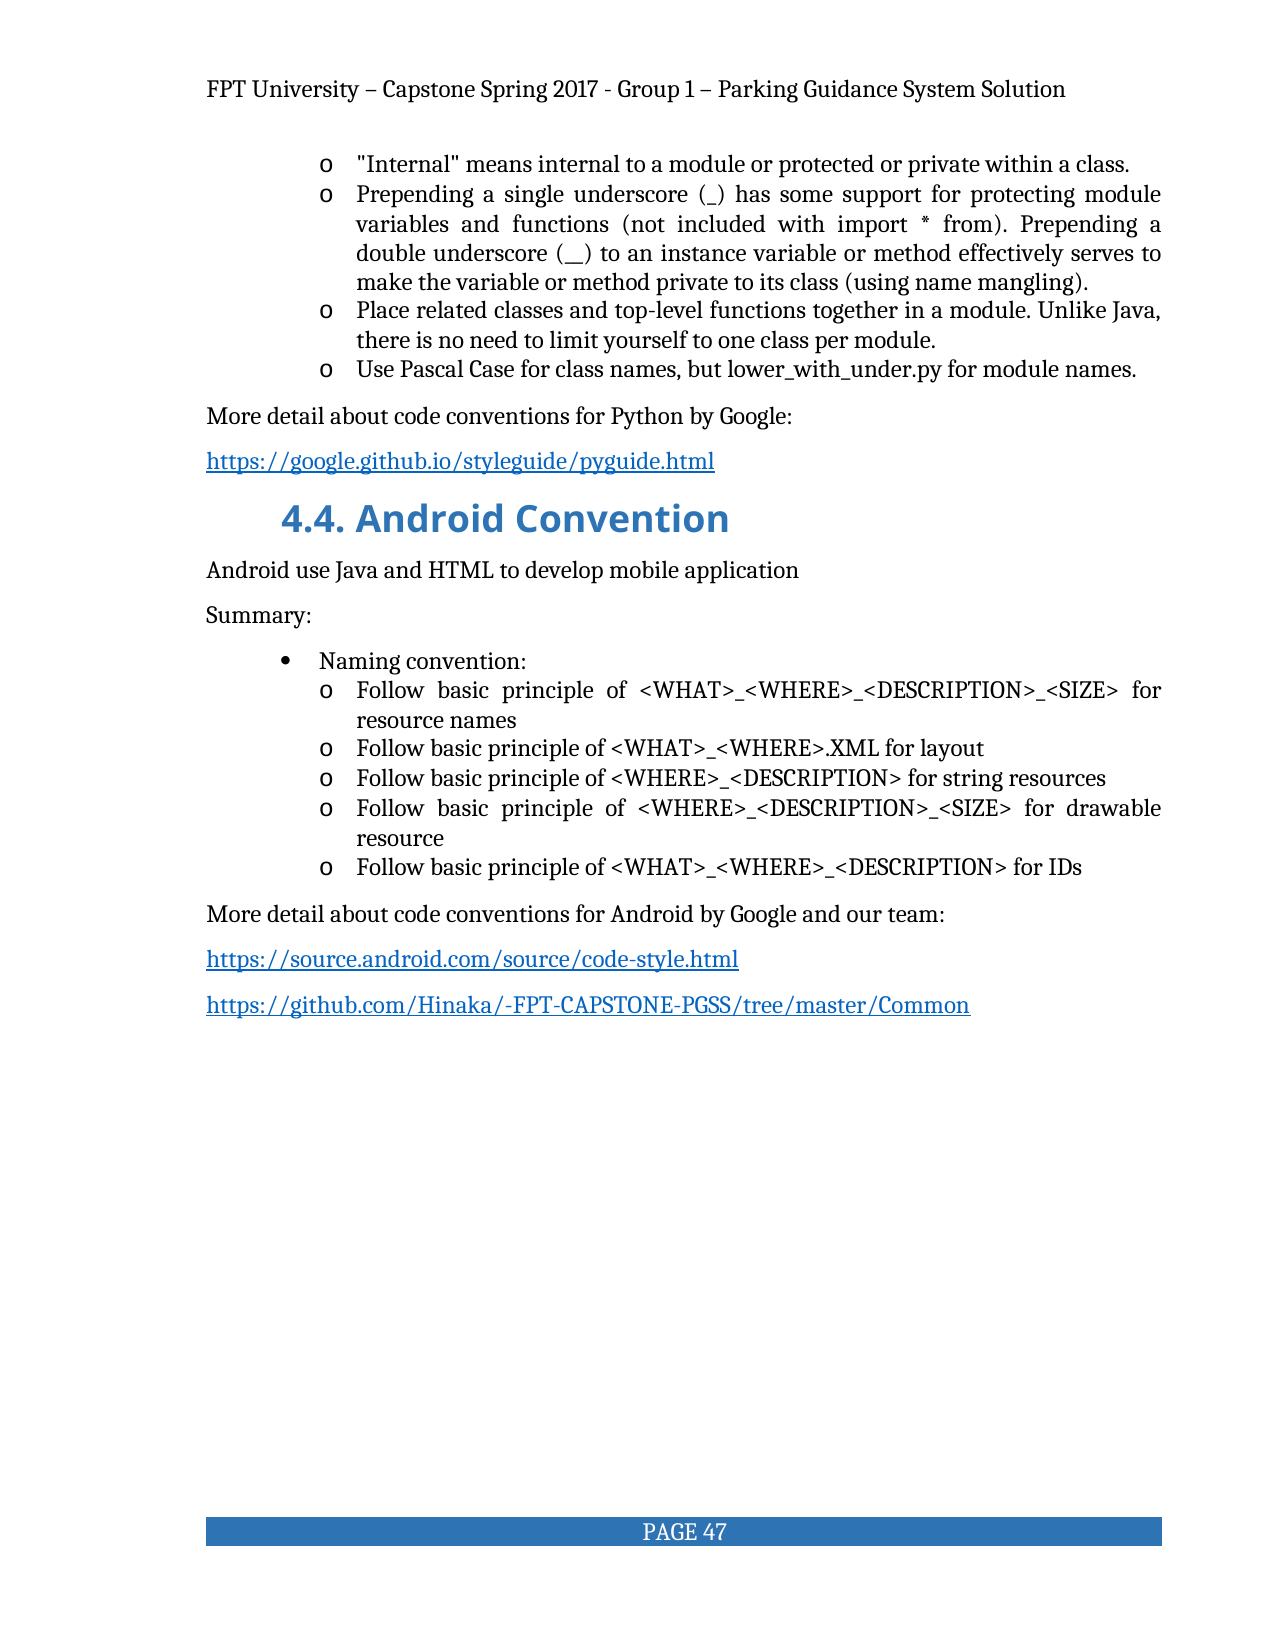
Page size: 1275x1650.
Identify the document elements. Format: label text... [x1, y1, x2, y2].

subtitle Android Convention [206, 492, 1162, 543]
list Use Pascal Case for class names, but lower_with_under.py for module names. [319, 355, 1162, 385]
list Follow basic principle of <WHAT>_<WHERE>_<DESCRIPTION> for IDs [319, 853, 1162, 883]
text https://github.com/Hinaka/-FPT-CAPSTONE-PGSS/tree/master/Common [206, 991, 1162, 1019]
text More detail about code conventions for Android by Google and our team: [206, 900, 1162, 928]
text Summary: [206, 601, 1162, 630]
list Follow basic principle of <WHAT>_<WHERE>_<DESCRIPTION>_<SIZE> for resource names [319, 676, 1162, 734]
list Follow basic principle of <WHERE>_<DESCRIPTION>_<SIZE> for drawable resource [319, 794, 1162, 853]
text https://google.github.io/styleguide/pyguide.html [206, 447, 1162, 476]
text Naming convention: [281, 647, 1162, 676]
text https://source.android.com/source/code-style.html [206, 945, 1162, 974]
list "Internal" means internal to a module or protected or private within a class. [319, 150, 1162, 180]
list Place related classes and top-level functions together in a module. Unlike Java, there is no need to limit yourself to one class per module. [319, 296, 1162, 355]
list Follow basic principle of <WHERE>_<DESCRIPTION> for string resources [319, 764, 1162, 794]
text More detail about code conventions for Python by Google: [206, 402, 1162, 430]
list Prepending a single underscore (_) has some support for protecting module variables and functions (not included with import * from). Prepending a double underscore (__) to an instance variable or method effectively serves to make the variable or method private to its class (using name mangling). [319, 180, 1162, 296]
list Follow basic principle of <WHAT>_<WHERE>.XML for layout [319, 734, 1162, 764]
text Android use Java and HTML to develop mobile application [206, 556, 1162, 585]
